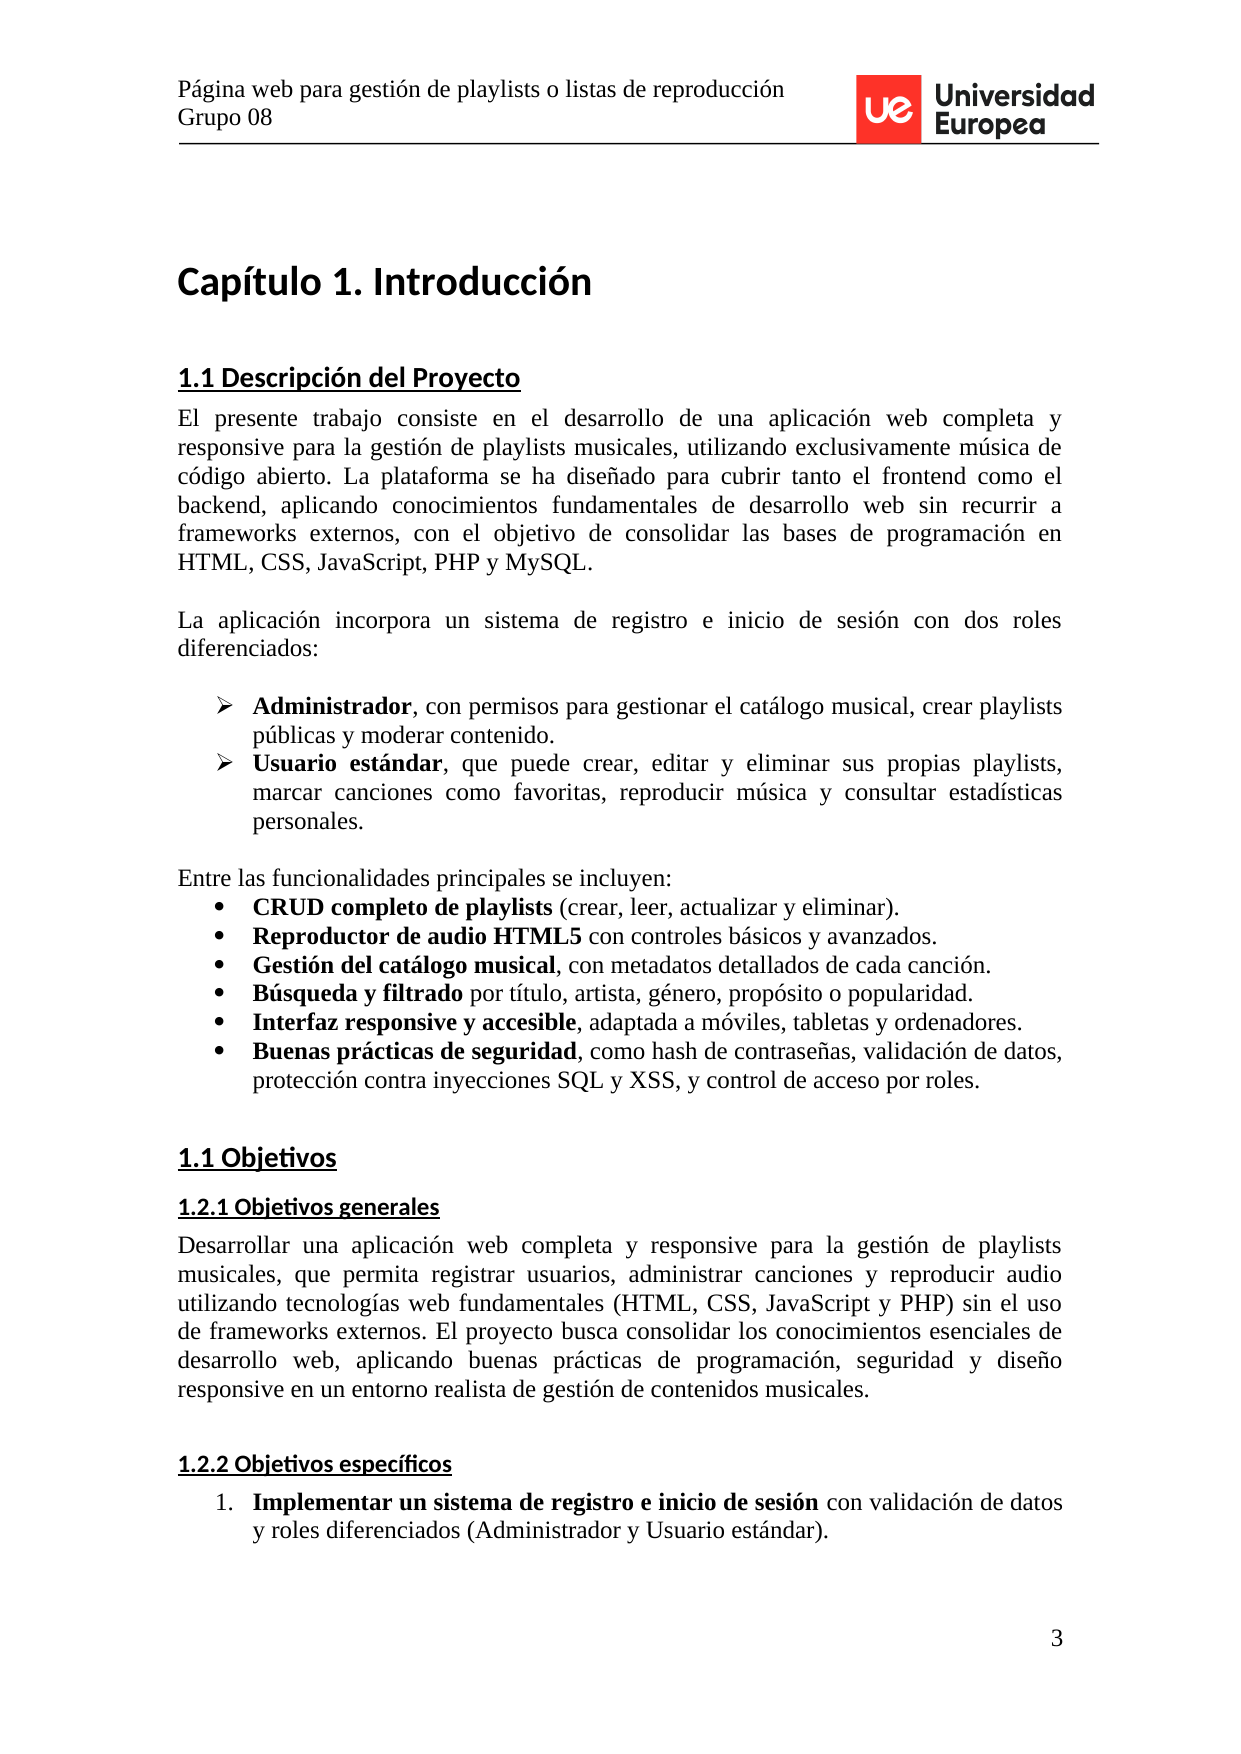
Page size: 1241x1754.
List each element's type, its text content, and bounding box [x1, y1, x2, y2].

subtitle 1.1 Objetivos [177, 1139, 1063, 1174]
subtitle 1.2.2 Objetivos específicos [177, 1448, 1063, 1478]
list Búsqueda y filtrado por título, artista, género, propósito o popularidad. [215, 978, 1063, 1007]
list Implementar un sistema de registro e inicio de sesión con validación de datos y roles diferenciados (Administrador y Usuario estándar). [215, 1487, 1063, 1544]
list Usuario estándar, que puede crear, editar y eliminar sus propias playlists, marcar canciones como favoritas, reproducir música y consultar estadísticas personales. [215, 748, 1063, 835]
list Gestión del catálogo musical, con metadatos detallados de cada canción. [215, 950, 1063, 978]
text Entre las funcionalidades principales se incluyen: [177, 863, 1063, 892]
list Buenas prácticas de seguridad, como hash de contraseñas, validación de datos, protección contra inyecciones SQL y XSS, y control de acceso por roles. [215, 1036, 1063, 1093]
list Reproductor de audio HTML5 con controles básicos y avanzados. [215, 921, 1063, 950]
text El presente trabajo consiste en el desarrollo de una aplicación web completa y responsive para la gestión de playlists musicales, utilizando exclusivamente música de código abierto. La plataforma se ha diseñado para cubrir tanto el frontend como el backend, aplicando conocimientos fundamentales de desarrollo web sin recurrir a frameworks externos, con el objetivo de consolidar las bases de programación en HTML, CSS, JavaScript, PHP y MySQL. [177, 403, 1063, 576]
subtitle Capítulo 1. Introducción [177, 255, 1063, 306]
list Administrador, con permisos para gestionar el catálogo musical, crear playlists públicas y moderar contenido. [215, 691, 1063, 748]
subtitle 1.1 Descripción del Proyecto [177, 359, 1063, 395]
list Interfaz responsive y accesible, adaptada a móviles, tabletas y ordenadores. [215, 1007, 1063, 1036]
subtitle 1.2.1 Objetivos generales [177, 1191, 1063, 1222]
list CRUD completo de playlists (crear, leer, actualizar y eliminar). [215, 892, 1063, 921]
text La aplicación incorpora un sistema de registro e inicio de sesión con dos roles diferenciados: [177, 605, 1063, 662]
text Desarrollar una aplicación web completa y responsive para la gestión de playlists musicales, que permita registrar usuarios, administrar canciones y reproducir audio utilizando tecnologías web fundamentales (HTML, CSS, JavaScript y PHP) sin el uso de frameworks externos. El proyecto busca consolidar los conocimientos esenciales de desarrollo web, aplicando buenas prácticas de programación, seguridad y diseño responsive en un entorno realista de gestión de contenidos musicales. [177, 1230, 1063, 1403]
picture [856, 75, 1094, 144]
